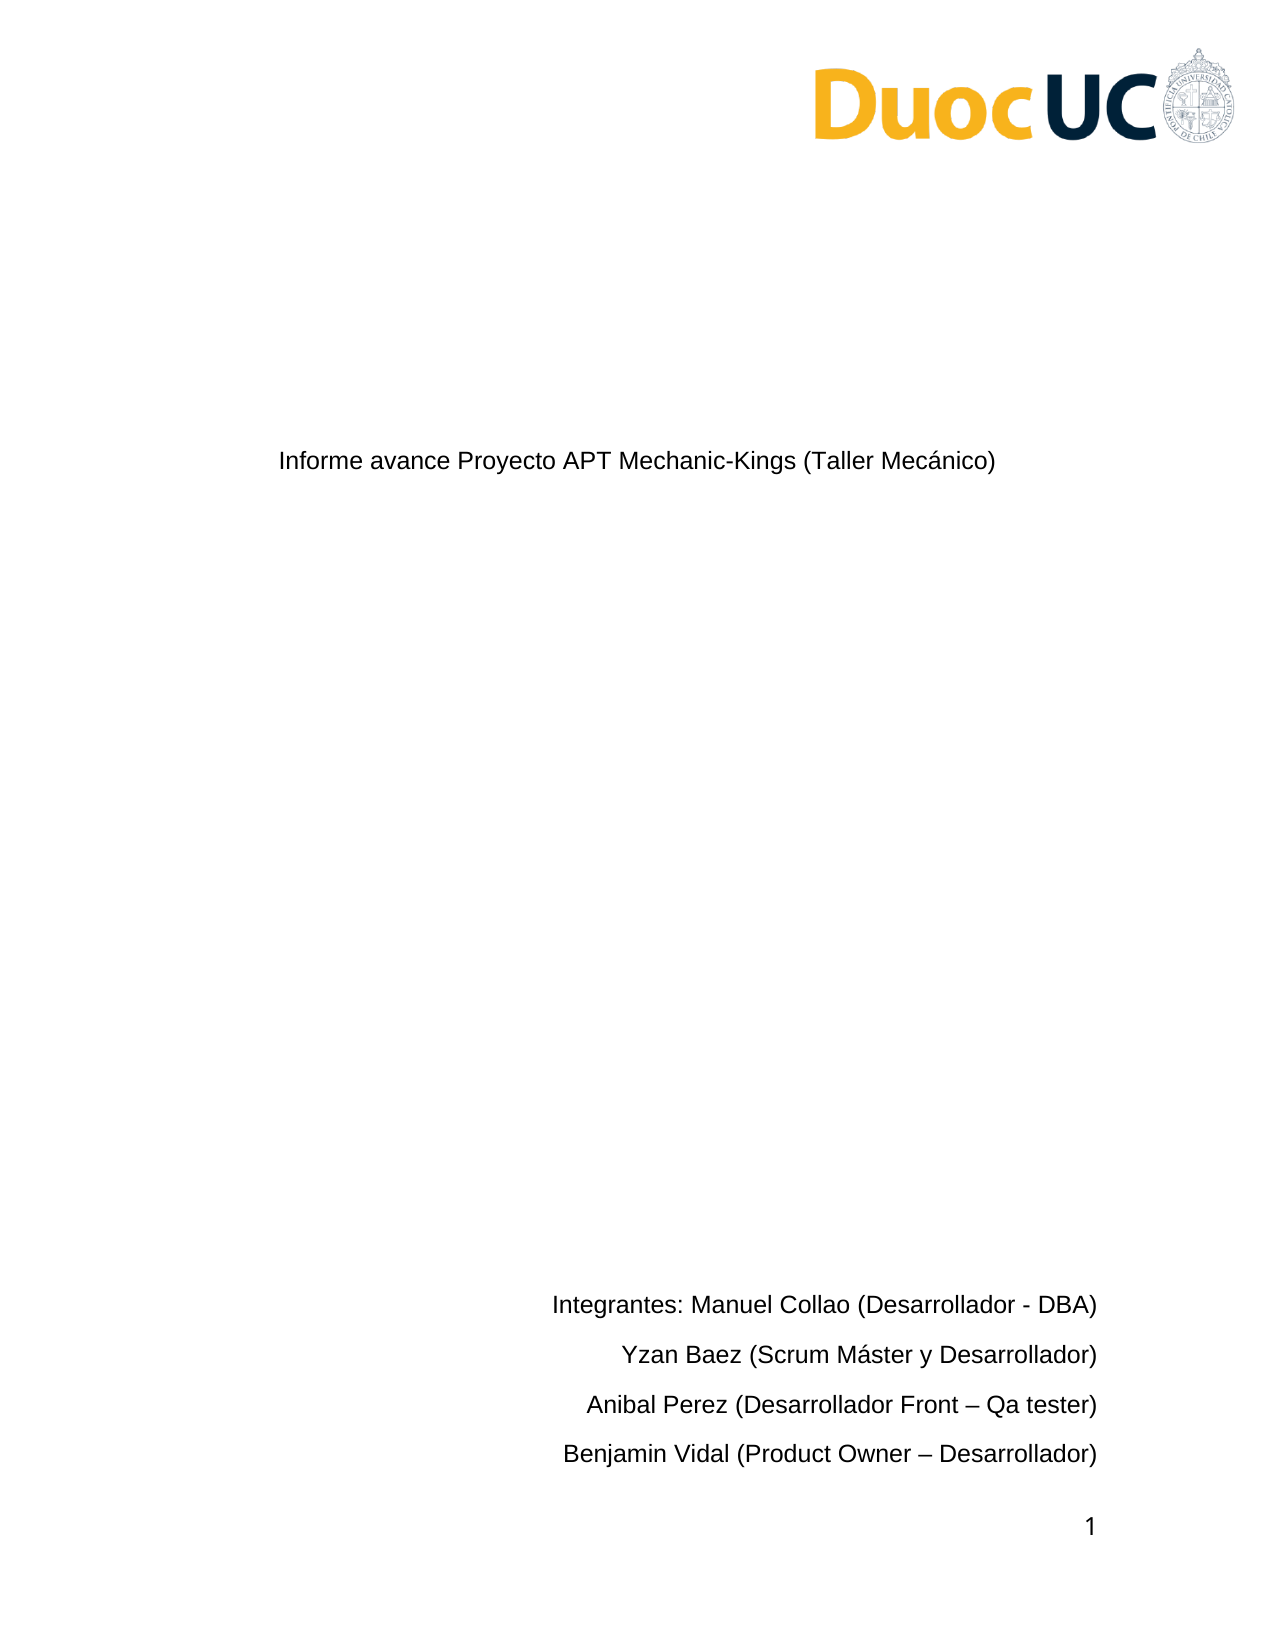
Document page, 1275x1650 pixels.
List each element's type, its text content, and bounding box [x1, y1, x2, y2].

text Yzan Baez (Scrum Máster y Desarrollador) [177, 1340, 1098, 1369]
text Benjamin Vidal (Product Owner – Desarrollador) [177, 1439, 1098, 1468]
text Integrantes: Manuel Collao (Desarrollador - DBA) [177, 1290, 1098, 1319]
text Anibal Perez (Desarrollador Front – Qa tester) [177, 1390, 1098, 1418]
text Informe avance Proyecto APT Mechanic-Kings (Taller Mecánico) [177, 446, 1098, 474]
picture [809, 42, 1239, 149]
